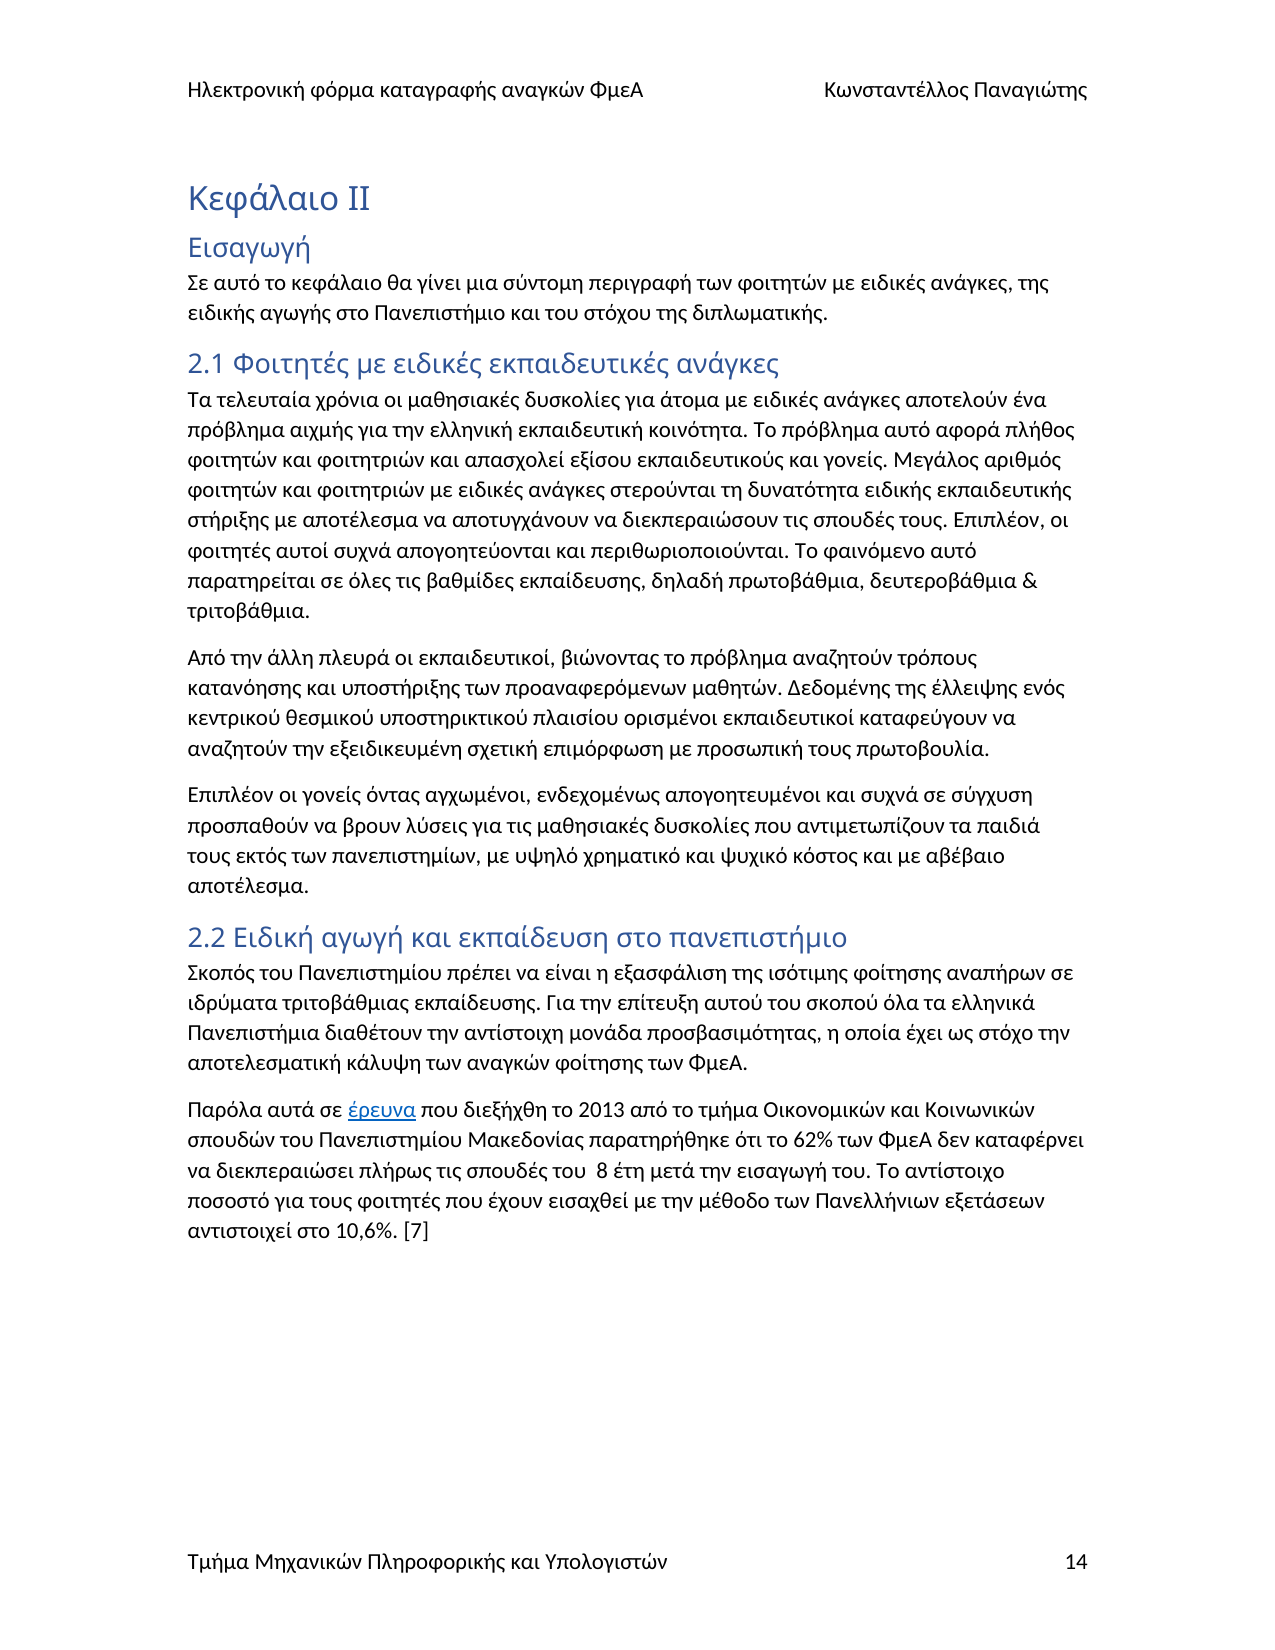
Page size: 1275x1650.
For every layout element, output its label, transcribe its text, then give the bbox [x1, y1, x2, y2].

text Τα τελευταία χρόνια οι μαθησιακές δυσκολίες για άτομα με ειδικές ανάγκες αποτελούν ένα πρόβλημα αιχμής για την ελληνική εκπαιδευτική κοινότητα. Το πρόβλημα αυτό αφορά πλήθος φοιτητών και φοιτητριών και απασχολεί εξίσου εκπαιδευτικούς και γονείς. Μεγάλος αριθμός φοιτητών και φοιτητριών με ειδικές ανάγκες στερούνται τη δυνατότητα ειδικής εκπαιδευτικής στήριξης με αποτέλεσμα να αποτυγχάνουν να διεκπεραιώσουν τις σπουδές τους. Επιπλέον, οι φοιτητές αυτοί συχνά απογοητεύονται και περιθωριοποιούνται. Το φαινόμενο αυτό παρατηρείται σε όλες τις βαθμίδες εκπαίδευσης, δηλαδή πρωτοβάθμια, δευτεροβάθμια & τριτοβάθμια. [187, 385, 1087, 624]
text Παρόλα αυτά σε έρευνα που διεξήχθη το 2013 από το τμήμα Οικονομικών και Κοινωνικών σπουδών του Πανεπιστημίου Μακεδονίας παρατηρήθηκε ότι το 62% των ΦμεΑ δεν καταφέρνει να διεκπεραιώσει πλήρως τις σπουδές του 8 έτη μετά την εισαγωγή του. Το αντίστοιχο ποσοστό για τους φοιτητές που έχουν εισαχθεί με την μέθοδο των Πανελλήνιων εξετάσεων αντιστοιχεί στο 10,6%. [187, 1095, 1087, 1244]
subtitle 2.2 Ειδική αγωγή και εκπαίδευση στο πανεπιστήμιο [187, 918, 1087, 955]
subtitle 2.1 Φοιτητές με ειδικές εκπαιδευτικές ανάγκες [187, 345, 1087, 382]
text Σε αυτό το κεφάλαιο θα γίνει μια σύντομη περιγραφή των φοιτητών με ειδικές ανάγκες, της ειδικής αγωγής στο Πανεπιστήμιο και του στόχου της διπλωματικής. [187, 268, 1087, 326]
subtitle Κεφάλαιο ΙΙ [187, 175, 1087, 220]
text Επιπλέον οι γονείς όντας αγχωμένοι, ενδεχομένως απογοητευμένοι και συχνά σε σύγχυση προσπαθούν να βρουν λύσεις για τις μαθησιακές δυσκολίες που αντιμετωπίζουν τα παιδιά τους εκτός των πανεπιστημίων, με υψηλό χρηματικό και ψυχικό κόστος και με αβέβαιο αποτέλεσμα. [187, 781, 1087, 899]
text Σκοπός του Πανεπιστημίου πρέπει να είναι η εξασφάλιση της ισότιμης φοίτησης αναπήρων σε ιδρύματα τριτοβάθμιας εκπαίδευσης. Για την επίτευξη αυτού του σκοπού όλα τα ελληνικά Πανεπιστήμια διαθέτουν την αντίστοιχη μονάδα προσβασιμότητας, η οποία έχει ως στόχο την αποτελεσματική κάλυψη των αναγκών φοίτησης των ΦμεΑ. [187, 958, 1087, 1077]
subtitle Εισαγωγή [187, 228, 1087, 265]
text Από την άλλη πλευρά οι εκπαιδευτικοί, βιώνοντας το πρόβλημα αναζητούν τρόπους κατανόησης και υποστήριξης των προαναφερόμενων μαθητών. Δεδομένης της έλλειψης ενός κεντρικού θεσμικού υποστηρικτικού πλαισίου ορισμένοι εκπαιδευτικοί καταφεύγουν να αναζητούν την εξειδικευμένη σχετική επιμόρφωση με προσωπική τους πρωτοβουλία. [187, 643, 1087, 762]
